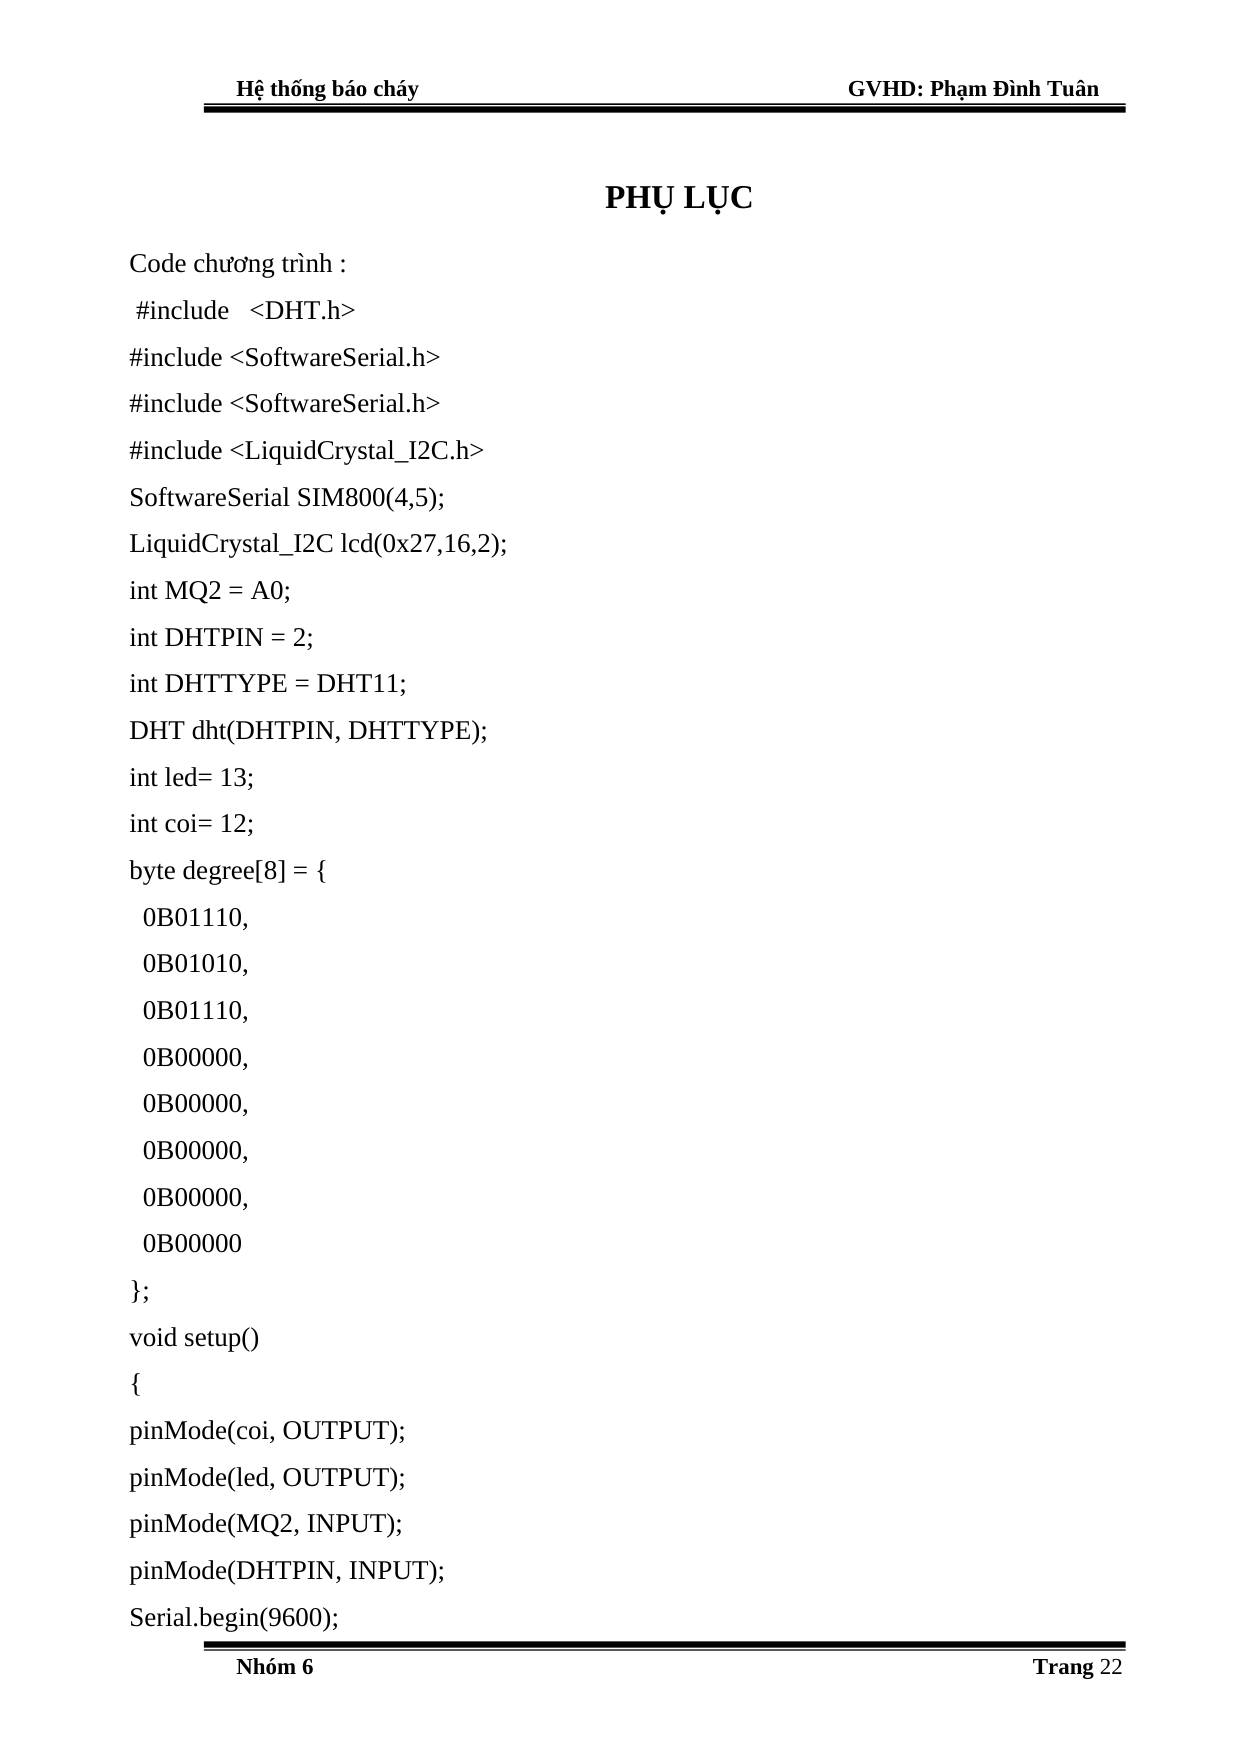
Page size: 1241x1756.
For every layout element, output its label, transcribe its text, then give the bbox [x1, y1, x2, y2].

text #include <DHT.h> [129, 294, 1188, 325]
text 0B00000, [129, 1181, 1188, 1212]
text Serial.begin(9600); [129, 1601, 1188, 1632]
text void setup() [129, 1321, 1188, 1352]
text { [129, 1367, 1188, 1398]
text int MQ2 = A0; [129, 574, 1188, 605]
text pinMode(led, OUTPUT); [129, 1461, 1188, 1492]
text pinMode(DHTPIN, INPUT); [129, 1554, 1188, 1585]
text 0B01110, [129, 901, 1188, 932]
text 0B00000 [129, 1227, 1188, 1258]
text pinMode(MQ2, INPUT); [129, 1507, 1188, 1538]
text 0B01110, [129, 994, 1188, 1025]
text 0B00000, [129, 1087, 1188, 1118]
text 0B00000, [129, 1134, 1188, 1165]
text PHỤ LỤC [251, 177, 1107, 215]
text #include <SoftwareSerial.h> [129, 387, 1188, 418]
text 0B01010, [129, 947, 1188, 978]
text LiquidCrystal_I2C lcd(0x27,16,2); [129, 527, 1188, 558]
text int DHTPIN = 2; [129, 621, 1188, 652]
text Code chương trình : [129, 247, 1188, 278]
text #include <LiquidCrystal_I2C.h> [129, 434, 1188, 465]
text int DHTTYPE = DHT11; [129, 667, 1188, 698]
text #include <SoftwareSerial.h> [129, 341, 1188, 372]
text }; [129, 1274, 1188, 1305]
text int coi= 12; [129, 807, 1188, 838]
text byte degree[8] = { [129, 854, 1188, 885]
text DHT dht(DHTPIN, DHTTYPE); [129, 714, 1188, 745]
text pinMode(coi, OUTPUT); [129, 1414, 1188, 1445]
text SoftwareSerial SIM800(4,5); [129, 481, 1188, 512]
text 0B00000, [129, 1041, 1188, 1072]
text int led= 13; [129, 761, 1188, 792]
